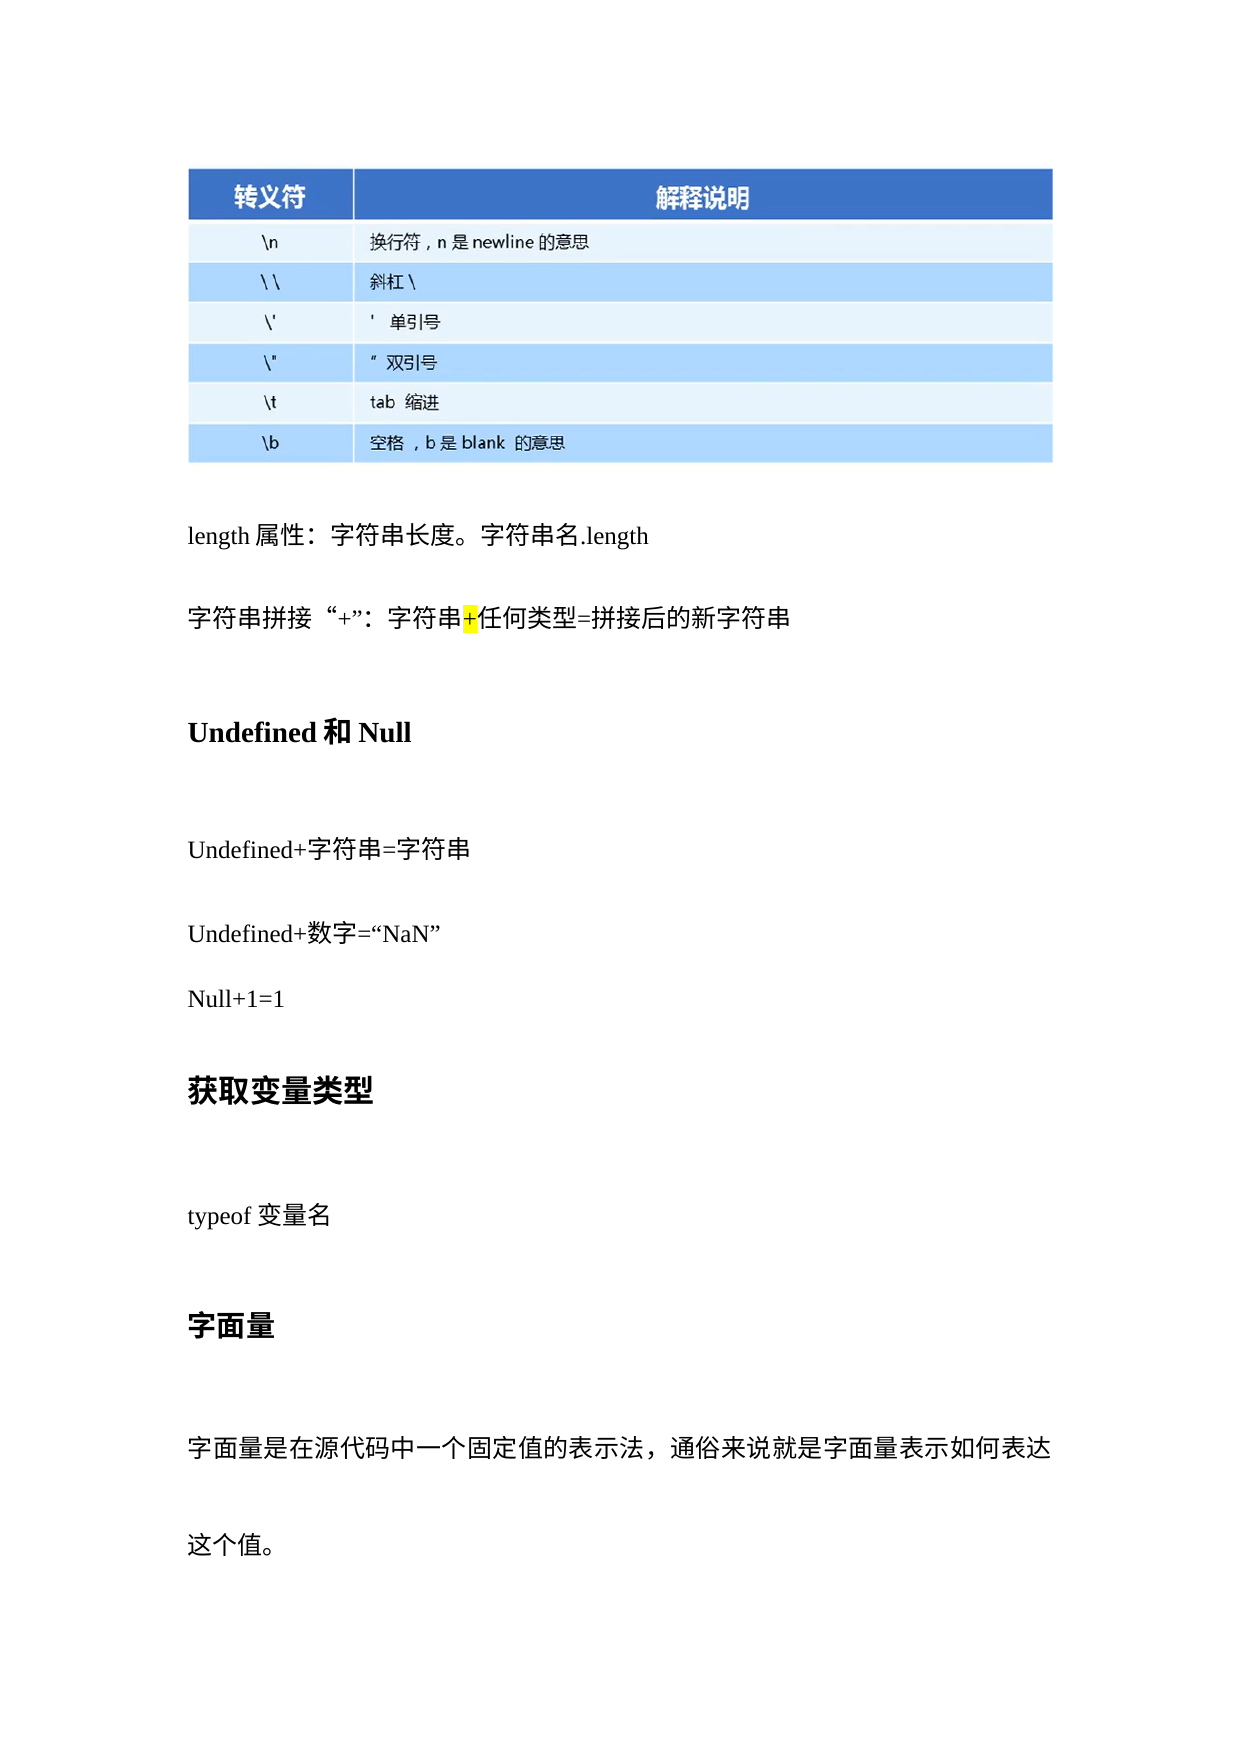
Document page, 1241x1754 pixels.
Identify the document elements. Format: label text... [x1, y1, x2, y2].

subtitle Undefined和Null [187, 697, 1053, 762]
subtitle 字面量 [187, 1291, 1053, 1356]
text length属性：字符串长度。字符串名.length [187, 501, 1053, 566]
text 字面量是在源代码中一个固定值的表示法，通俗来说就是字面量表示如何表达这个值。 [187, 1414, 1053, 1576]
text Null+1=1 [187, 982, 1053, 1014]
text typeof 变量名 [187, 1181, 1053, 1246]
text Undefined+字符串=字符串 [187, 816, 1053, 881]
subtitle 获取变量类型 [187, 1056, 1053, 1121]
text Undefined+数字=“NaN” [187, 899, 1053, 964]
picture [187, 162, 1053, 467]
text 字符串拼接“+”：字符串+任何类型=拼接后的新字符串 [187, 584, 1053, 649]
